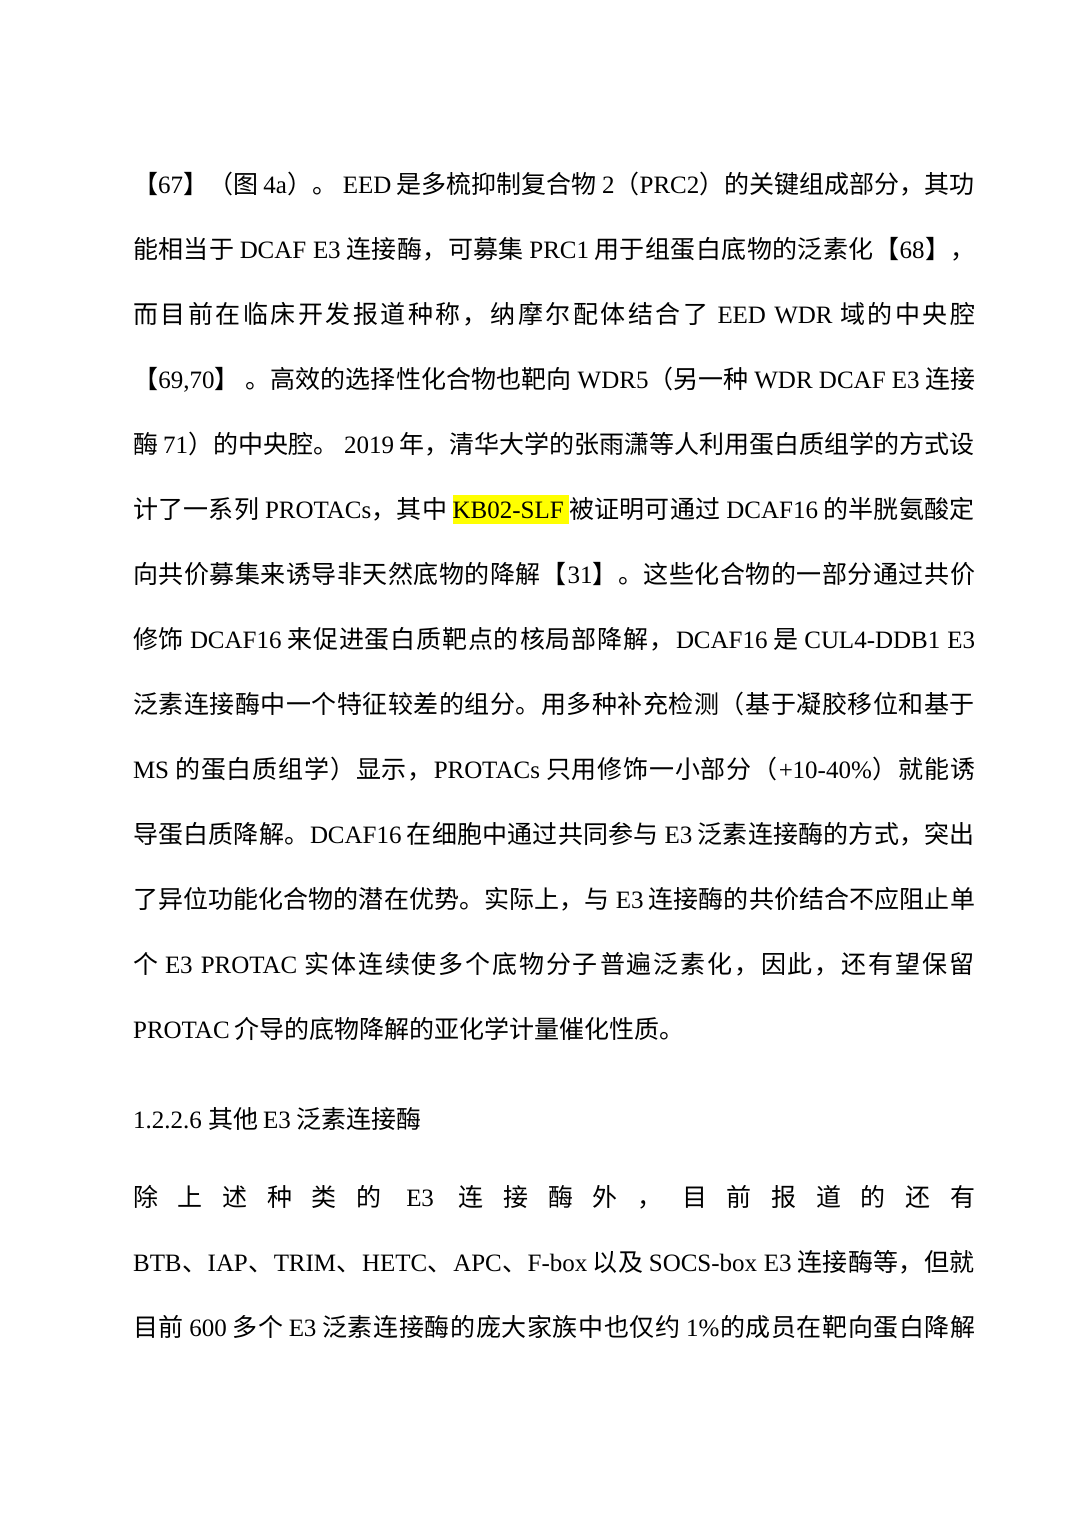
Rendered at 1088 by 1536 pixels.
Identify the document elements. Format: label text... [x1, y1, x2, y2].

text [133, 1163, 975, 1358]
text 1.2.2.6 其他E3泛素连接酶 [133, 1085, 975, 1150]
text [133, 150, 975, 1060]
